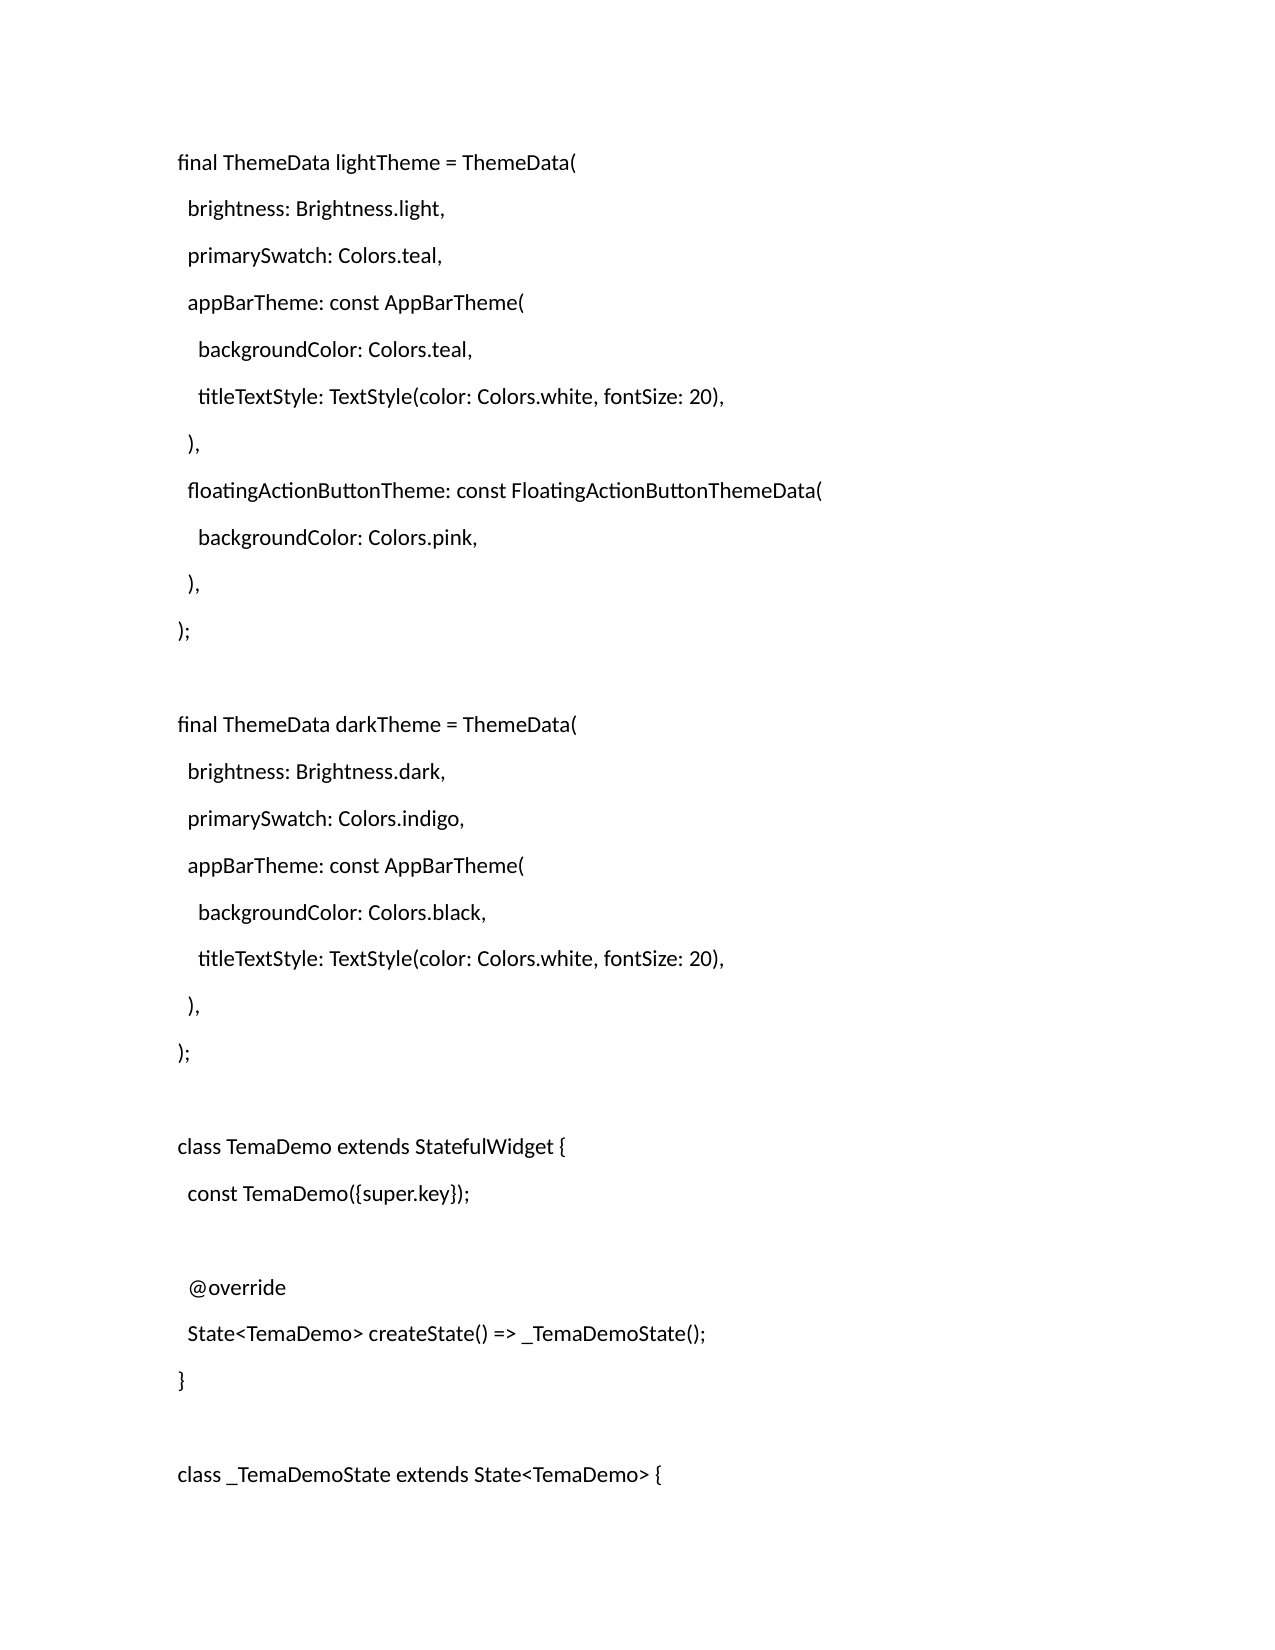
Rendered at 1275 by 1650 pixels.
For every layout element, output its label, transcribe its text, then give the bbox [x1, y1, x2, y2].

text @override [177, 1273, 1098, 1301]
text primarySwatch: Colors.indigo, [177, 804, 1098, 832]
text ), [177, 569, 1098, 597]
text final ThemeData lightTheme = ThemeData( [177, 148, 1098, 176]
text primarySwatch: Colors.teal, [177, 241, 1098, 269]
text backgroundColor: Colors.pink, [177, 523, 1098, 551]
text ), [177, 429, 1098, 457]
text State<TemaDemo> createState() => _TemaDemoState(); [177, 1319, 1098, 1347]
text brightness: Brightness.dark, [177, 757, 1098, 785]
text class TemaDemo extends StatefulWidget { [177, 1132, 1098, 1160]
text class _TemaDemoState extends State<TemaDemo> { [177, 1460, 1098, 1488]
text titleTextStyle: TextStyle(color: Colors.white, fontSize: 20), [177, 944, 1098, 972]
text ); [177, 1038, 1098, 1066]
text ), [177, 991, 1098, 1019]
text const TemaDemo({super.key}); [177, 1179, 1098, 1207]
text appBarTheme: const AppBarTheme( [177, 288, 1098, 316]
text final ThemeData darkTheme = ThemeData( [177, 710, 1098, 738]
text ); [177, 616, 1098, 644]
text brightness: Brightness.light, [177, 194, 1098, 222]
text appBarTheme: const AppBarTheme( [177, 851, 1098, 879]
text } [177, 1366, 1098, 1394]
text floatingActionButtonTheme: const FloatingActionButtonThemeData( [177, 476, 1098, 504]
text titleTextStyle: TextStyle(color: Colors.white, fontSize: 20), [177, 382, 1098, 410]
text backgroundColor: Colors.black, [177, 898, 1098, 926]
text backgroundColor: Colors.teal, [177, 335, 1098, 363]
